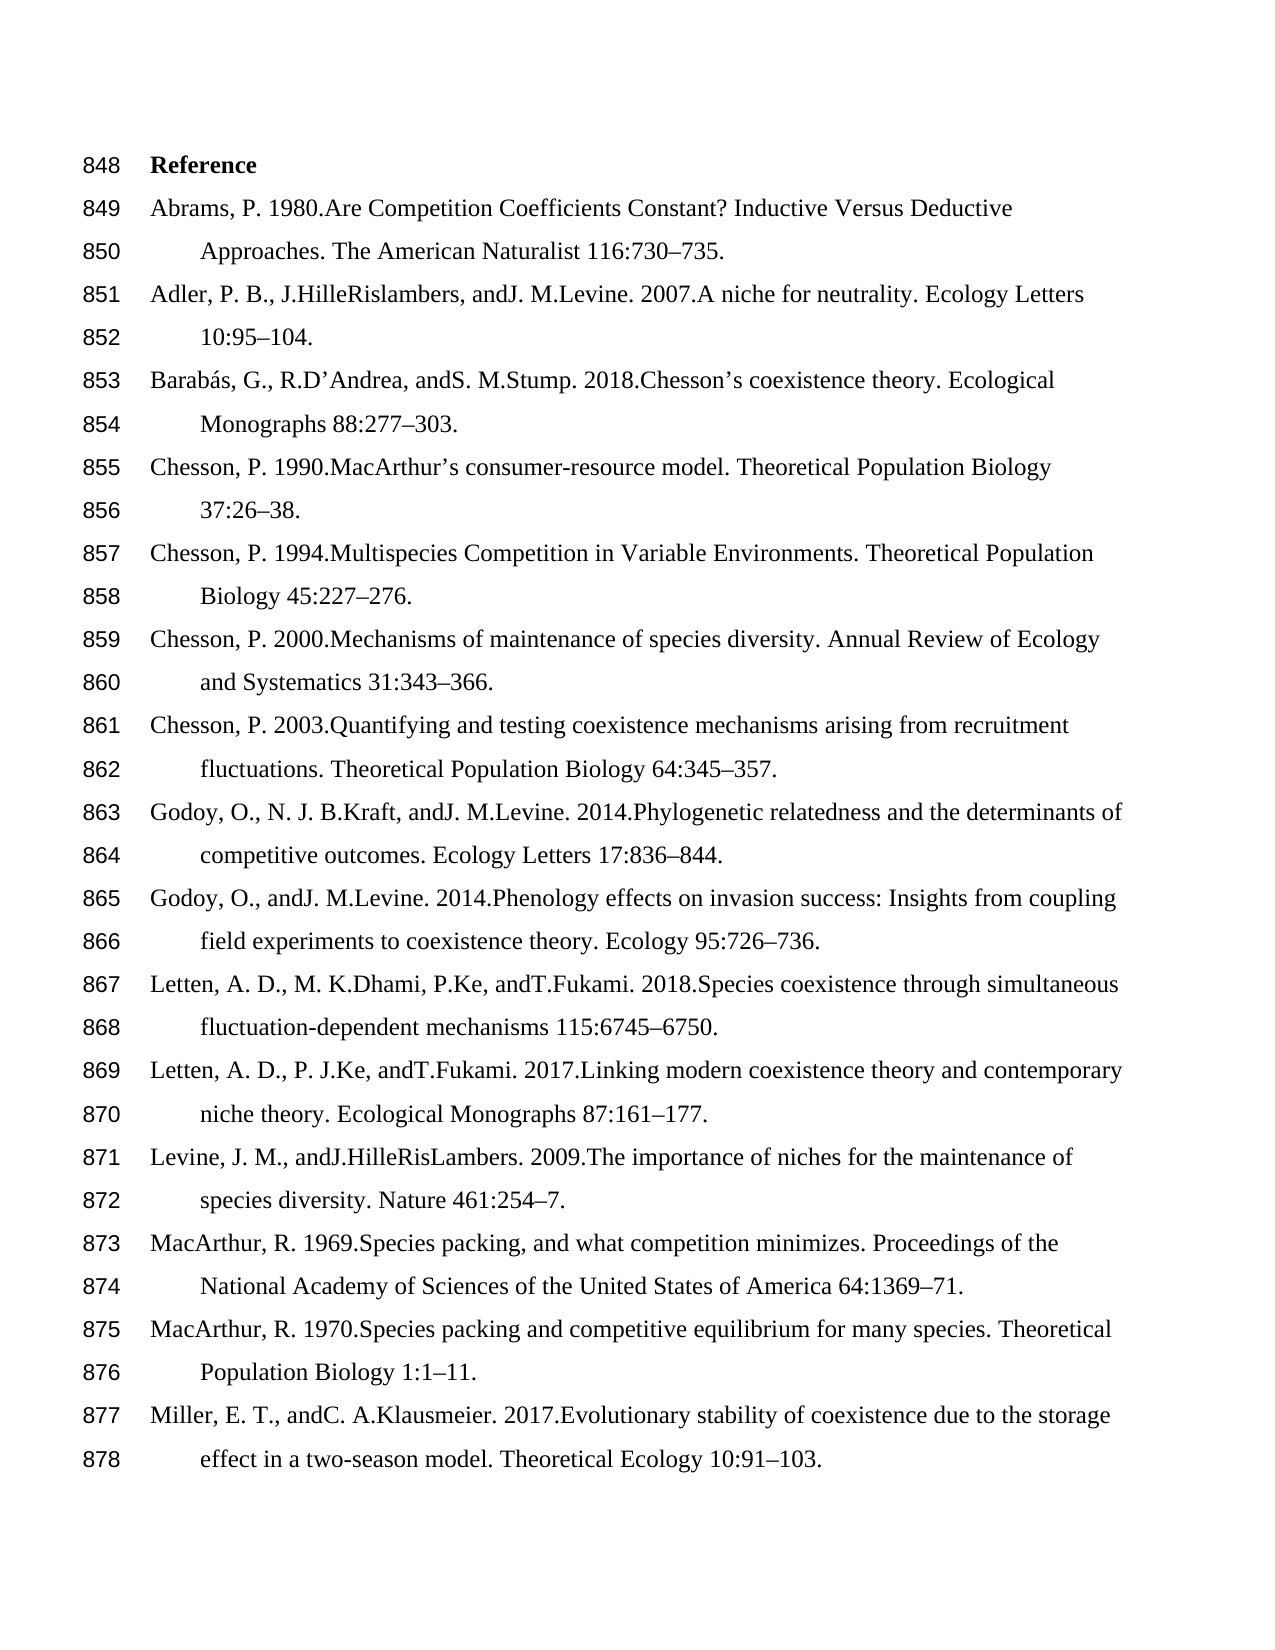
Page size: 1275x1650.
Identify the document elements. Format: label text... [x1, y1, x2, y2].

text Chesson, P. 2003.Quantifying and testing coexistence mechanisms arising from recruitment fluctuations. Theoretical Population Biology 64:345–357. [150, 711, 1125, 782]
text Reference [150, 150, 1125, 179]
text Godoy, O., andJ. M.Levine. 2014.Phenology effects on invasion success: Insights from coupling field experiments to coexistence theory. Ecology 95:726–736. [150, 883, 1125, 955]
text Chesson, P. 1994.Multispecies Competition in Variable Environments. Theoretical Population Biology 45:227–276. [150, 538, 1125, 610]
text Chesson, P. 2000.Mechanisms of maintenance of species diversity. Annual Review of Ecology and Systematics 31:343–366. [150, 624, 1125, 696]
text Abrams, P. 1980.Are Competition Coefficients Constant? Inductive Versus Deductive Approaches. The American Naturalist 116:730–735. [150, 193, 1125, 265]
text Chesson, P. 1990.MacArthur’s consumer-resource model. Theoretical Population Biology 37:26–38. [150, 452, 1125, 524]
text Levine, J. M., andJ.HilleRisLambers. 2009.The importance of niches for the maintenance of species diversity. Nature 461:254–7. [150, 1142, 1125, 1214]
text Letten, A. D., P. J.Ke, andT.Fukami. 2017.Linking modern coexistence theory and contemporary niche theory. Ecological Monographs 87:161–177. [150, 1056, 1125, 1127]
text Letten, A. D., M. K.Dhami, P.Ke, andT.Fukami. 2018.Species coexistence through simultaneous fluctuation-dependent mechanisms 115:6745–6750. [150, 969, 1125, 1041]
text Godoy, O., N. J. B.Kraft, andJ. M.Levine. 2014.Phylogenetic relatedness and the determinants of competitive outcomes. Ecology Letters 17:836–844. [150, 797, 1125, 869]
text Miller, E. T., andC. A.Klausmeier. 2017.Evolutionary stability of coexistence due to the storage effect in a two-season model. Theoretical Ecology 10:91–103. [150, 1401, 1125, 1472]
text Adler, P. B., J.HilleRislambers, andJ. M.Levine. 2007.A niche for neutrality. Ecology Letters 10:95–104. [150, 279, 1125, 351]
text Barabás, G., R.D’Andrea, andS. M.Stump. 2018.Chesson’s coexistence theory. Ecological Monographs 88:277–303. [150, 366, 1125, 437]
text MacArthur, R. 1970.Species packing and competitive equilibrium for many species. Theoretical Population Biology 1:1–11. [150, 1314, 1125, 1386]
text MacArthur, R. 1969.Species packing, and what competition minimizes. Proceedings of the National Academy of Sciences of the United States of America 64:1369–71. [150, 1228, 1125, 1300]
